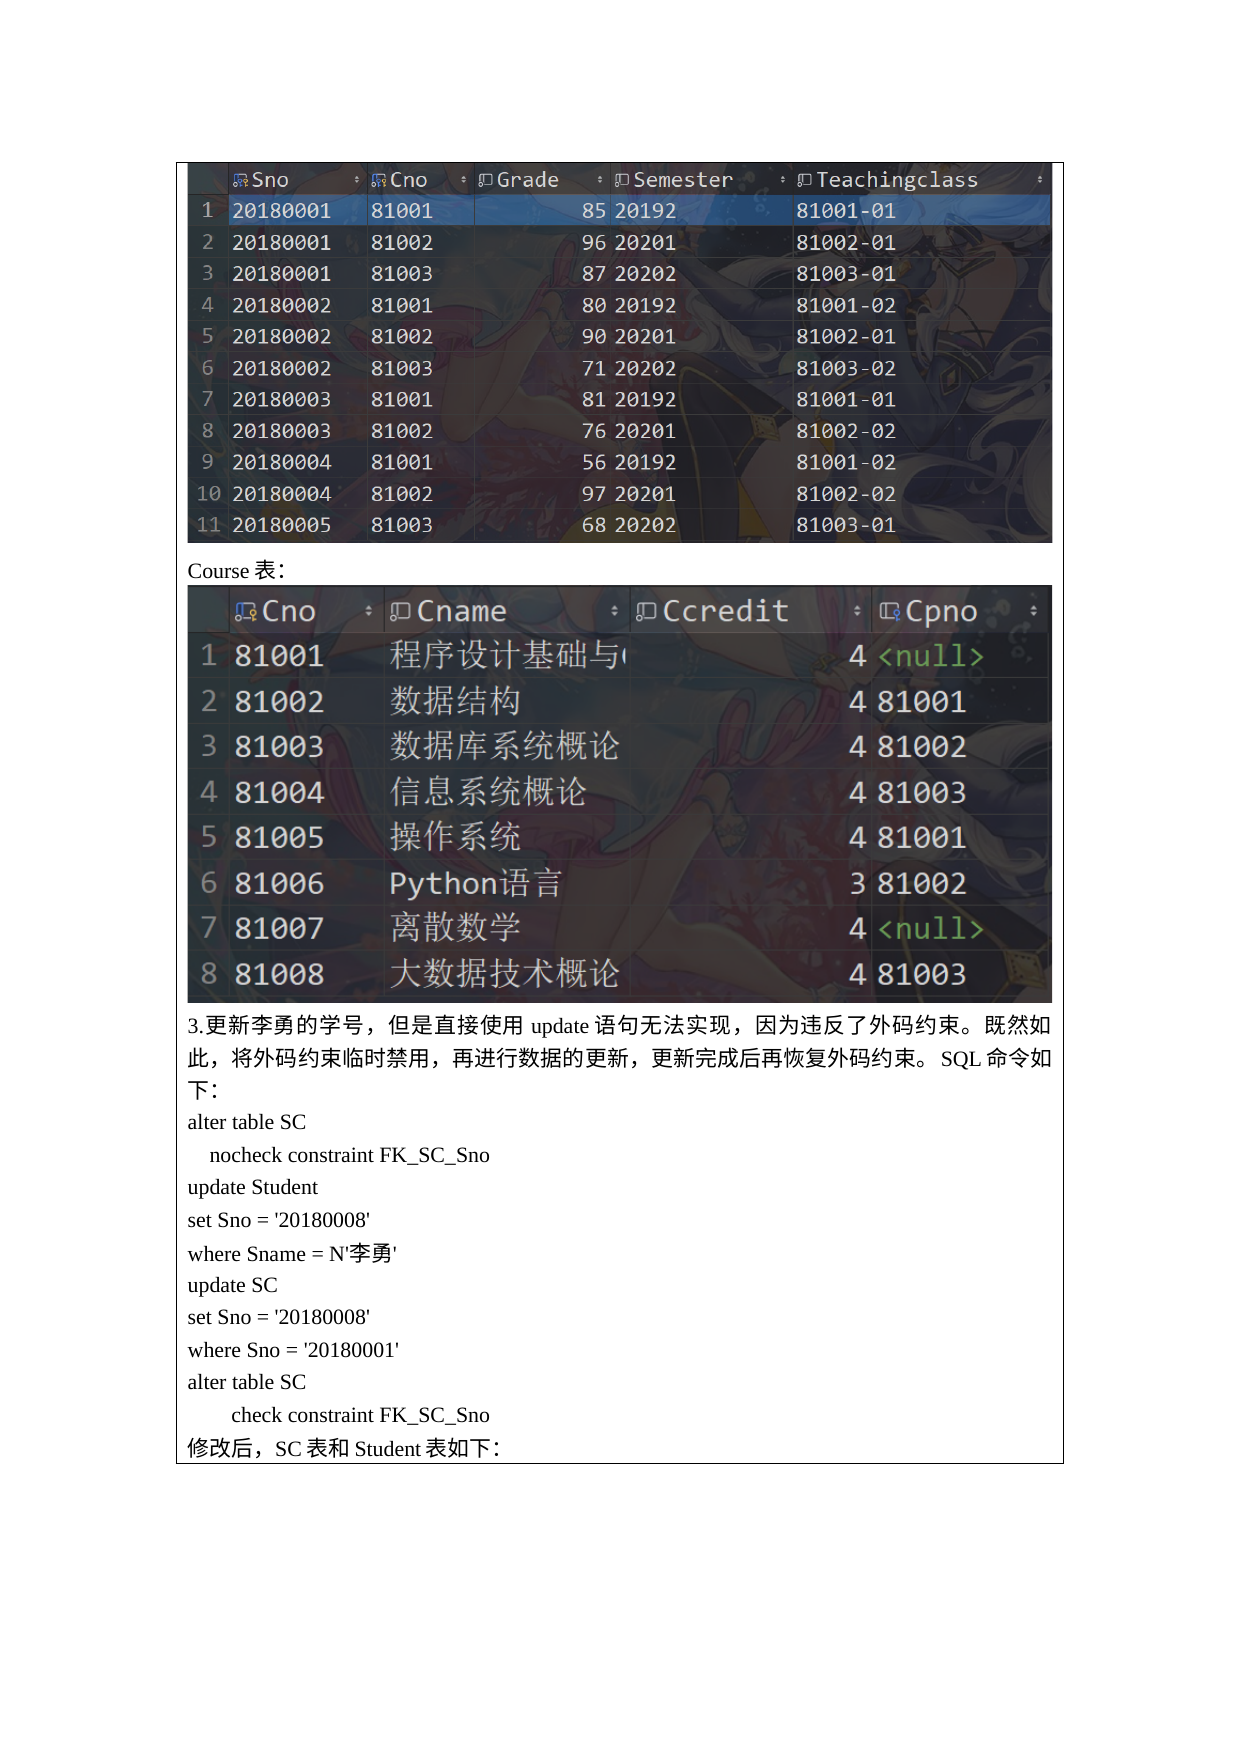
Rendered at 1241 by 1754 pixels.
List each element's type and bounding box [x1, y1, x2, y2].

picture [187, 163, 1053, 543]
picture [187, 585, 1053, 1003]
table_cell [177, 163, 1063, 1463]
